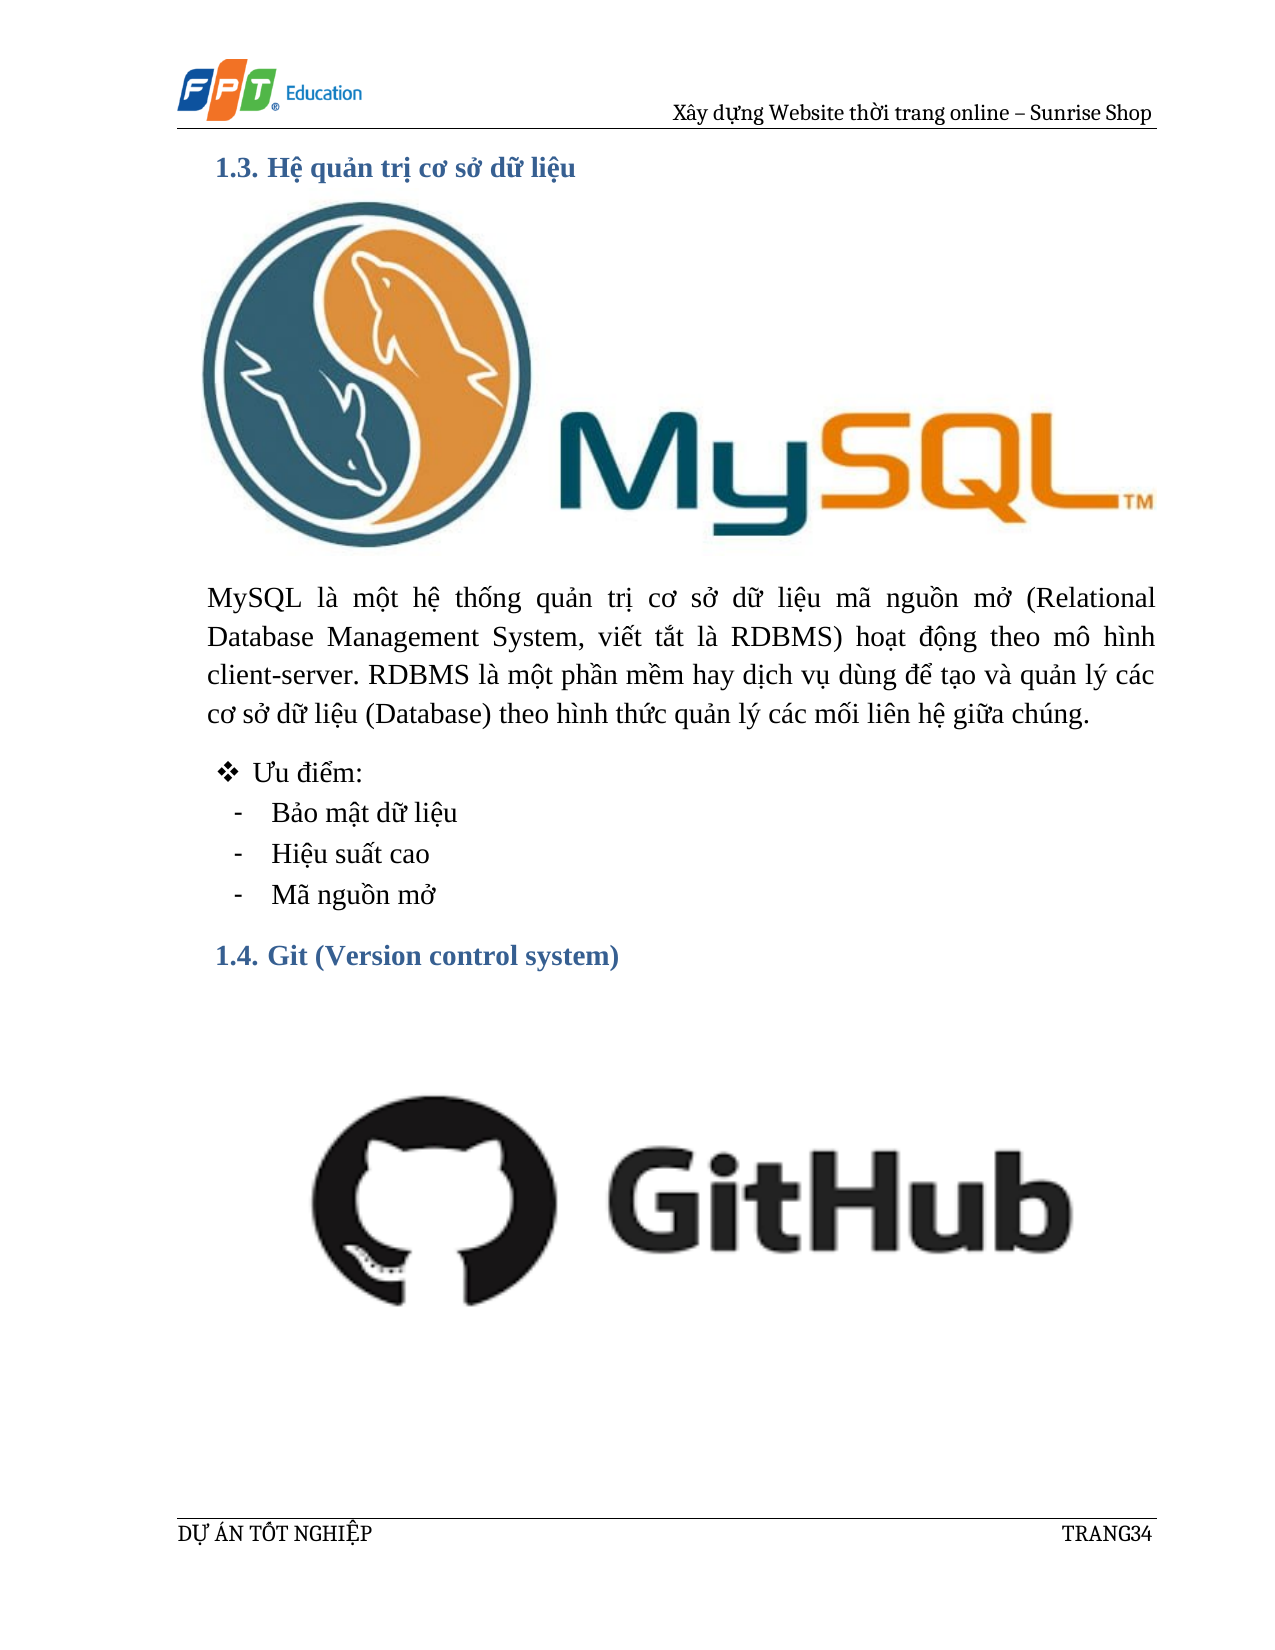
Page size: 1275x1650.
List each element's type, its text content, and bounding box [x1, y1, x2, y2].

picture [200, 188, 1157, 556]
text MySQL là một hệ thống quản trị cơ sở dữ liệu mã nguồn mở (Relational Database Management System, viết tắt là RDBMS) hoạt động theo mô hình client-server. RDBMS là một phần mềm hay dịch vụ dùng để tạo và quản lý các cơ sở dữ liệu (Database) theo hình thức quản lý các mối liên hệ giữa chúng. [207, 580, 1157, 729]
list Ưu điểm: [215, 755, 1157, 789]
list Hiệu suất cao [233, 835, 1157, 871]
list Mã nguồn mở [233, 876, 1157, 912]
picture [230, 976, 1157, 1439]
list Bảo mật dữ liệu [233, 794, 1157, 830]
list Git (Version control system) [215, 938, 1157, 971]
picture [177, 59, 364, 121]
list Hệ quản trị cơ sở dữ liệu [215, 150, 1157, 183]
